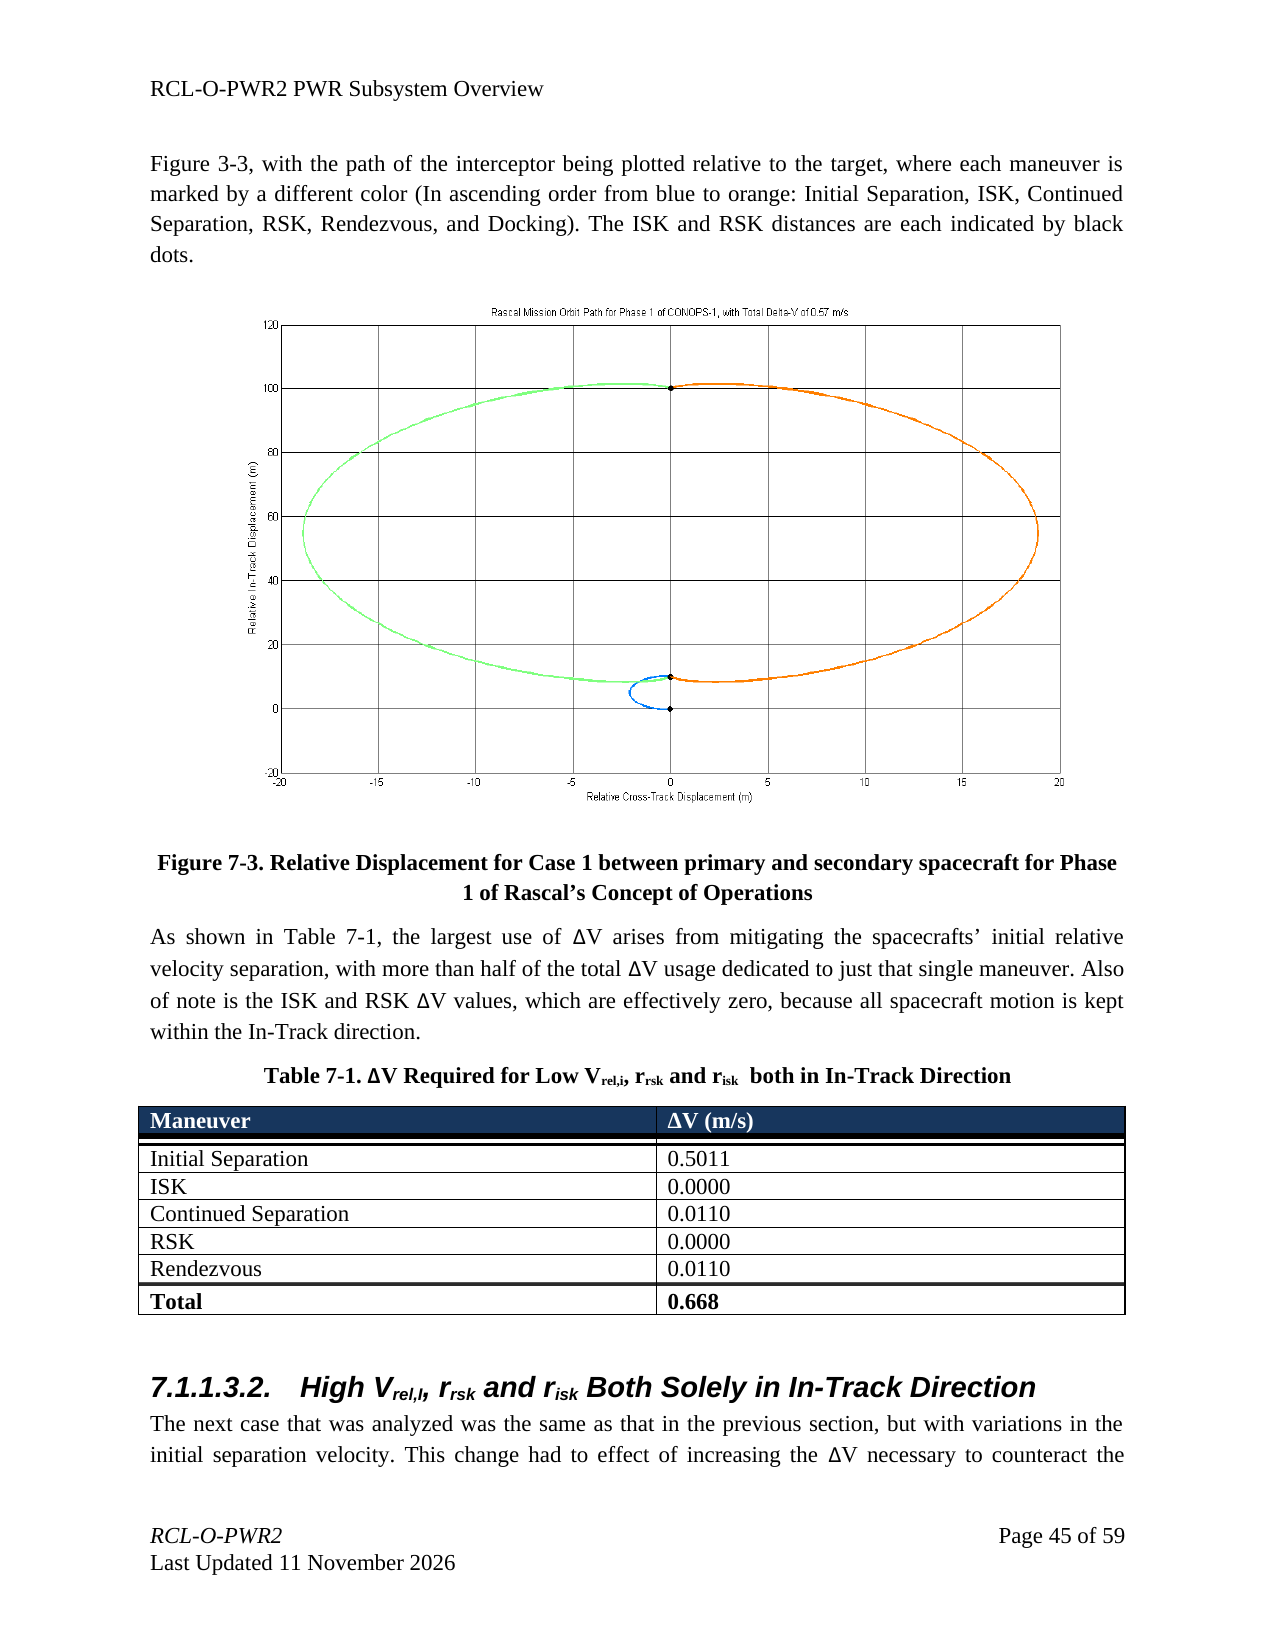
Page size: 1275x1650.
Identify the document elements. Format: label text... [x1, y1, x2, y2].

table_cell Rendezvous [139, 1255, 656, 1281]
table_header ΔV (m/s) [657, 1107, 1124, 1133]
table_cell 0.0000 [657, 1173, 1124, 1199]
table_header Maneuver [139, 1107, 656, 1133]
table_cell 0.0110 [657, 1200, 1124, 1227]
table_cell RSK [139, 1228, 656, 1254]
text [150, 150, 1125, 267]
picture [150, 283, 1155, 833]
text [150, 1410, 1125, 1469]
subtitle High Vrel,I, rrsk and risk Both Solely in In-Track Direction [150, 1370, 1125, 1404]
table_cell 0.668 [657, 1288, 1124, 1314]
table_cell Total [139, 1288, 656, 1314]
table_cell 0.0110 [657, 1255, 1124, 1281]
table_cell 0.5011 [657, 1146, 1124, 1172]
text Table 7-1. ΔV Required for Low Vrel,i, rrsk and risk both in In-Track Direction [150, 1061, 1125, 1089]
table_cell 0.0000 [657, 1228, 1124, 1254]
table_cell ISK [139, 1173, 656, 1199]
text As shown in Table 7-1, the largest use of ΔV arises from mitigating the spacecrafts’ initial relative velocity separation, with more than half of the total ΔV usage dedicated to just that single maneuver. Also of note is the ISK and RSK ΔV values, which are effectively zero, because all spacecraft motion is kept within the In-Track direction. [150, 922, 1125, 1044]
text Figure 7-3. Relative Displacement for Case 1 between primary and secondary spacecraft for Phase 1 of Rascal’s Concept of Operations [150, 849, 1125, 906]
table_cell Continued Separation [139, 1200, 656, 1227]
table_cell Initial Separation [139, 1146, 656, 1172]
